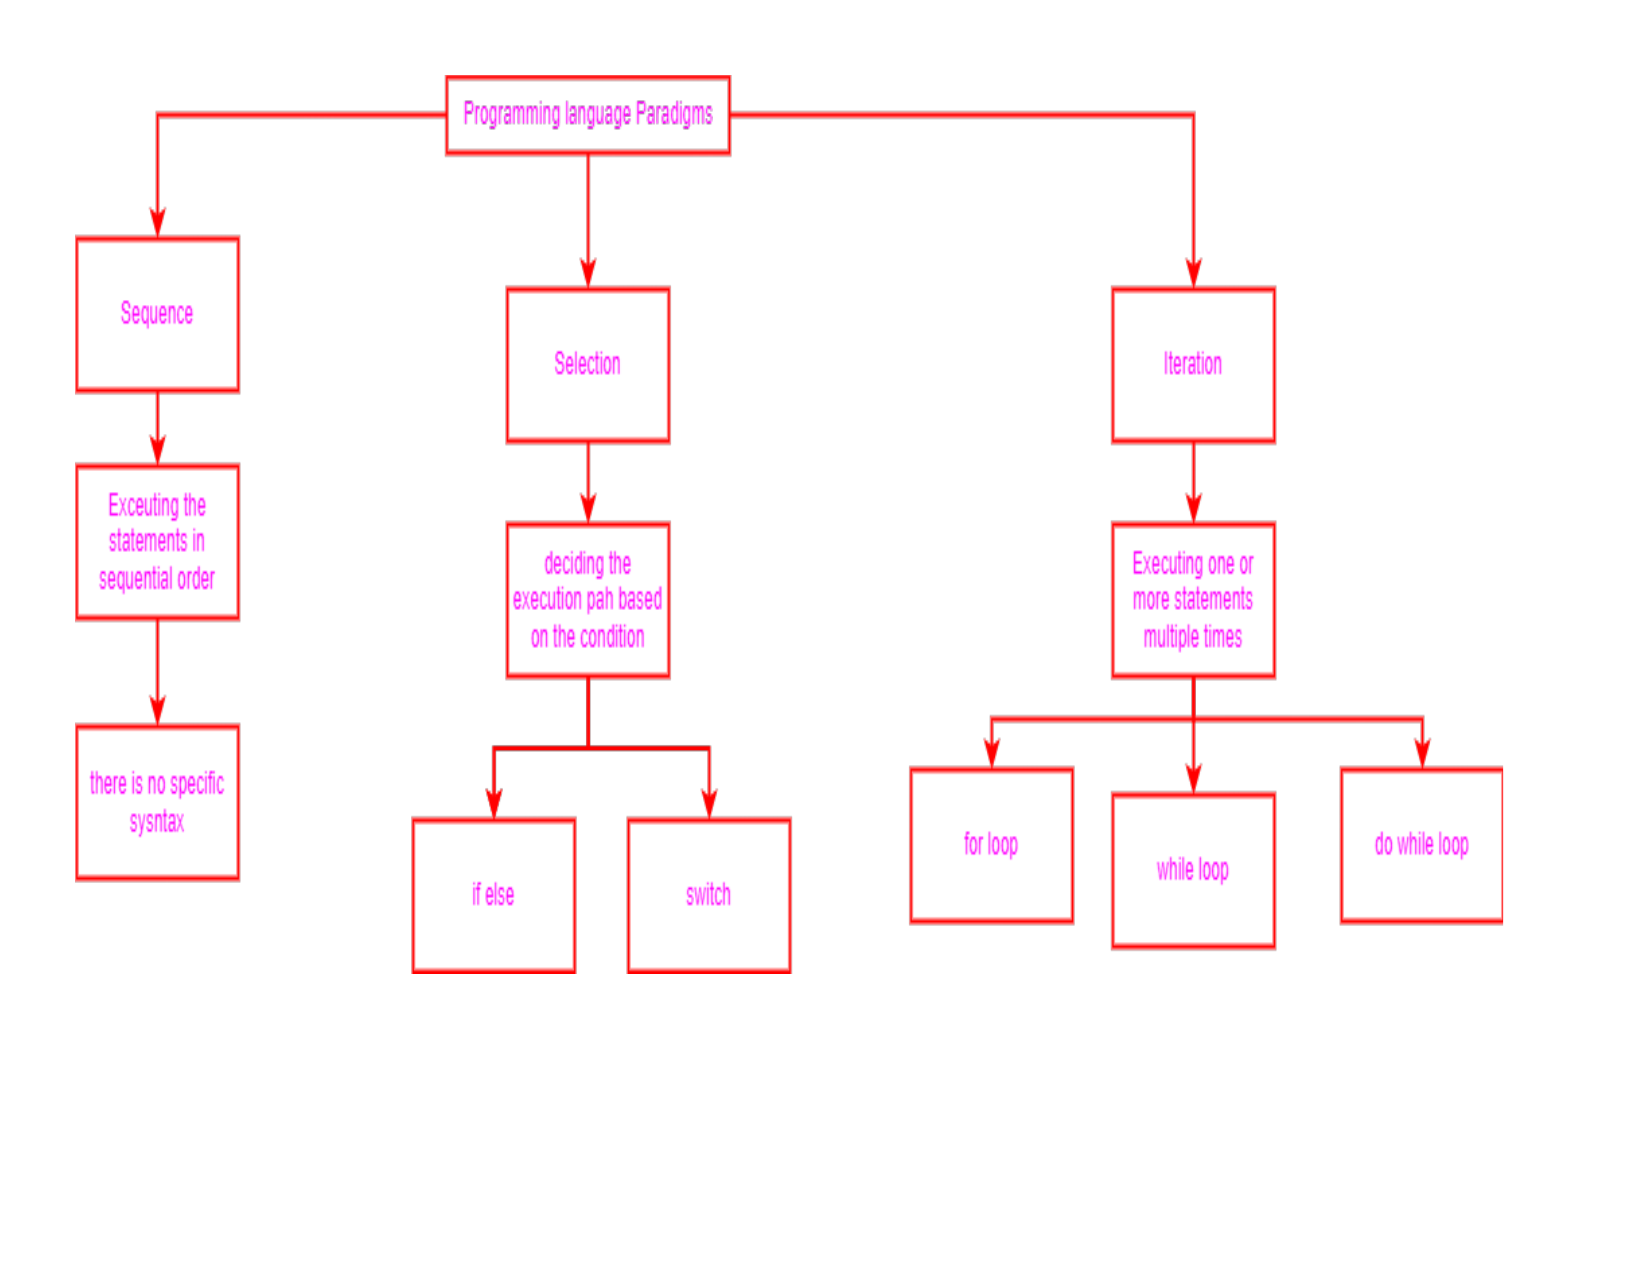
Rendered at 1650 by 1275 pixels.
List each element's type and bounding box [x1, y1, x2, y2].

picture [75, 75, 1504, 974]
